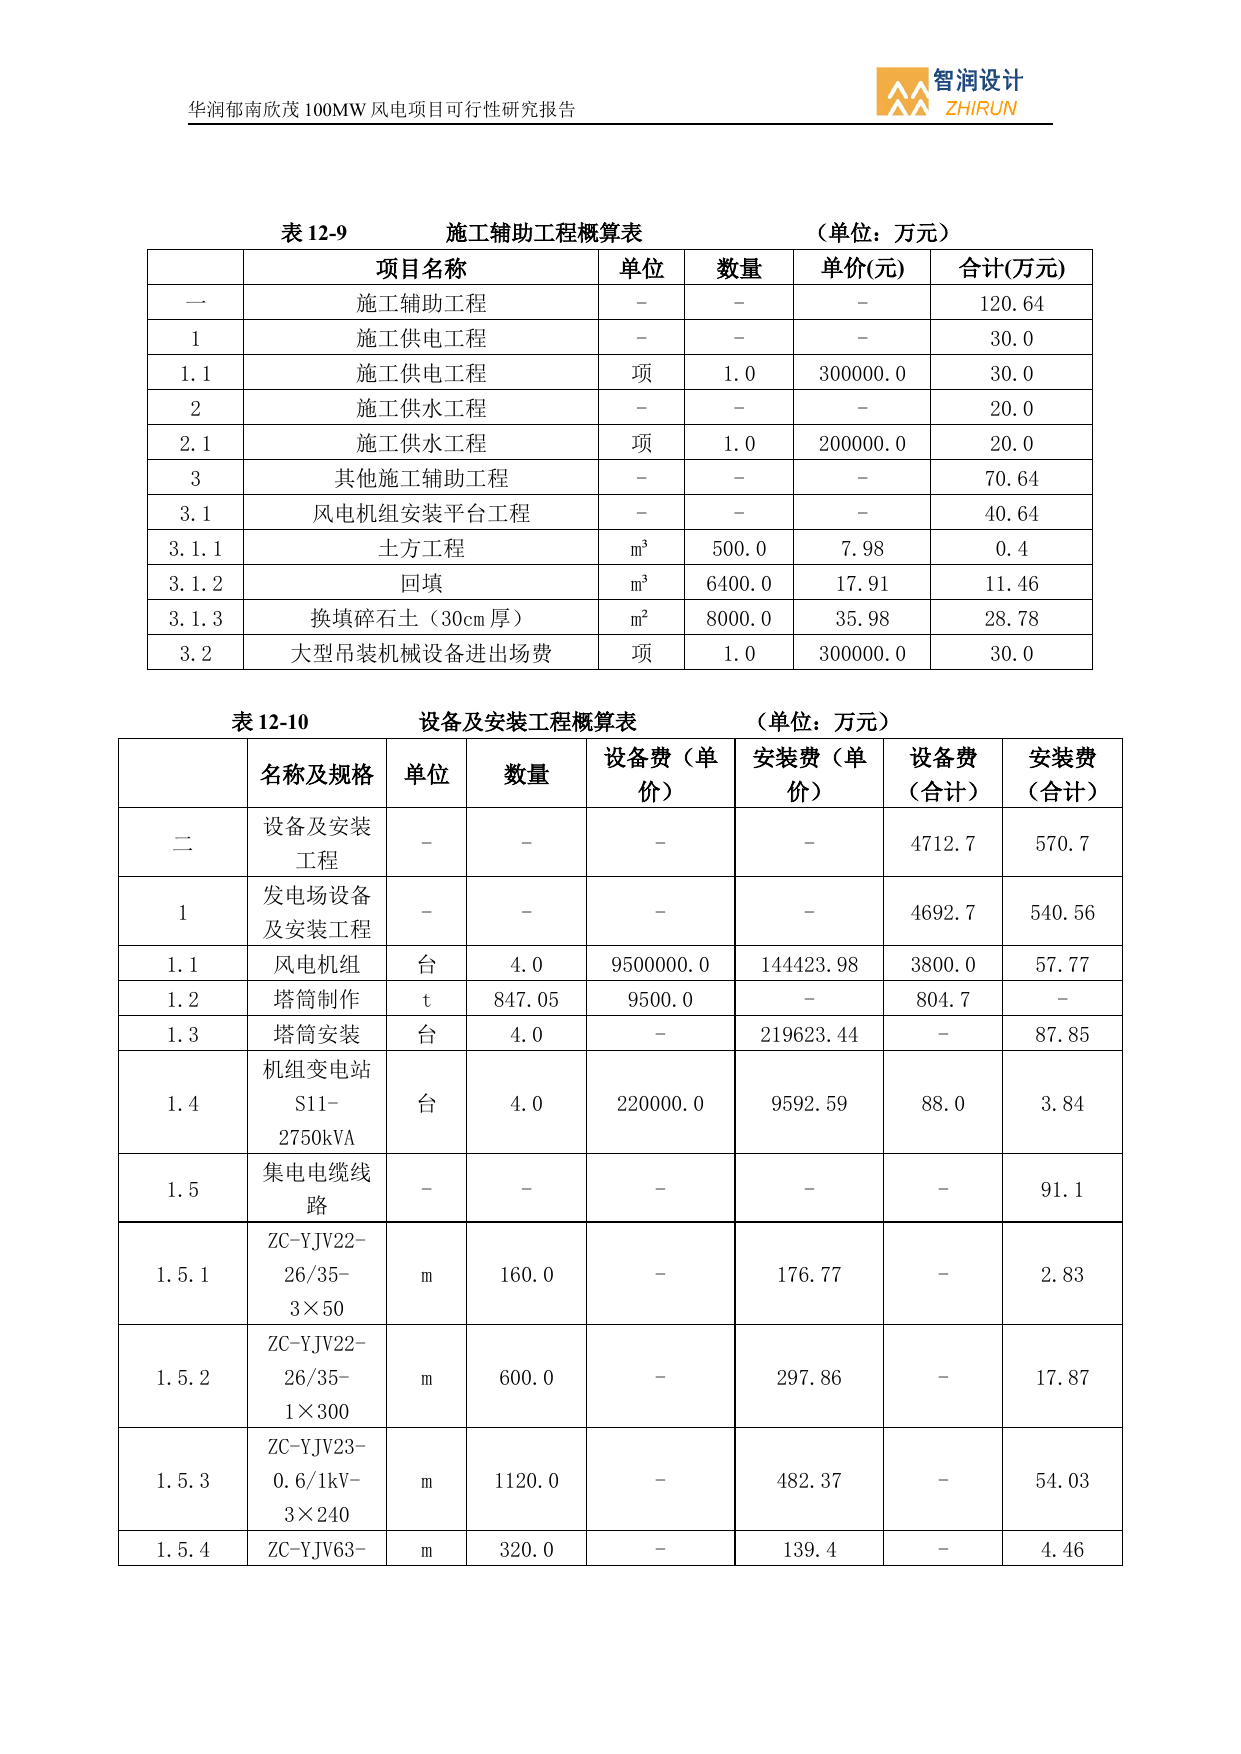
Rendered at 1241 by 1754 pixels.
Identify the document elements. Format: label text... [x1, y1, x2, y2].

table_cell 6400.0 [685, 565, 793, 599]
table_cell - [467, 877, 586, 944]
picture [876, 65, 1024, 117]
table_header 设备费（合计） [884, 739, 1002, 807]
table_cell t [387, 981, 466, 1014]
table_cell ZC-YJV22-26/35-1×300 [248, 1325, 386, 1427]
table_cell 1.3 [119, 1016, 247, 1049]
table_cell 1.1 [119, 946, 247, 979]
table_cell - [587, 1428, 734, 1530]
table_cell 70.64 [931, 460, 1092, 494]
table_cell 0.4 [931, 530, 1092, 564]
table_cell 297.86 [736, 1325, 883, 1427]
table_cell 1.1 [148, 355, 243, 389]
table_cell - [685, 285, 793, 319]
table_cell m [387, 1325, 466, 1427]
text 表12-9 施工辅助工程概算表 （单位：万元） [187, 215, 1053, 249]
table_cell 风电机组安装平台工程 [244, 495, 598, 529]
table_cell 540.56 [1003, 877, 1122, 944]
table_cell 3.1.3 [148, 600, 243, 634]
table_cell - [587, 808, 734, 876]
table_cell - [884, 1154, 1002, 1221]
table_cell 机组变电站S11-2750kVA [248, 1051, 386, 1152]
table_cell 7.98 [794, 530, 930, 564]
table_cell m³ [599, 530, 684, 564]
table_cell 30.0 [931, 320, 1092, 354]
table_header 安装费（合计） [1003, 739, 1122, 807]
table_cell m³ [599, 565, 684, 599]
table_cell - [685, 390, 793, 424]
table_header 合计(万元) [931, 250, 1092, 284]
table_cell ZC-YJV23-0.6/1kV-3×240 [248, 1428, 386, 1530]
table_cell - [884, 1531, 1002, 1565]
table_cell - [736, 981, 883, 1014]
table_cell 4.46 [1003, 1531, 1122, 1565]
table_cell 35.98 [794, 600, 930, 634]
table_cell 4.0 [467, 1051, 586, 1152]
table_cell - [736, 808, 883, 876]
table_cell 88.0 [884, 1051, 1002, 1152]
table_header 设备费（单价） [587, 739, 734, 807]
table_cell 塔筒安装 [248, 1016, 386, 1049]
table_cell 集电电缆线路 [248, 1154, 386, 1221]
table_cell 风电机组 [248, 946, 386, 979]
table_cell - [794, 495, 930, 529]
table_cell 570.7 [1003, 808, 1122, 876]
table_cell 91.1 [1003, 1154, 1122, 1221]
table_cell 4712.7 [884, 808, 1002, 876]
table_cell 发电场设备及安装工程 [248, 877, 386, 944]
table_cell 1 [119, 877, 247, 944]
table_header 项目名称 [244, 250, 598, 284]
table_cell 1120.0 [467, 1428, 586, 1530]
table_cell - [587, 1325, 734, 1427]
table_header 数量 [685, 250, 793, 284]
table_cell 804.7 [884, 981, 1002, 1014]
table_cell - [387, 1154, 466, 1221]
table_cell 施工供电工程 [244, 355, 598, 389]
table_cell 20.0 [931, 425, 1092, 459]
table_cell 30.0 [931, 355, 1092, 389]
table_header 数量 [467, 739, 586, 807]
table_cell 30.0 [931, 635, 1092, 669]
table_cell 1 [148, 320, 243, 354]
table_cell 台 [387, 946, 466, 979]
table_cell 200000.0 [794, 425, 930, 459]
table_cell - [685, 320, 793, 354]
table_cell 换填碎石土（30cm厚） [244, 600, 598, 634]
table_cell 57.77 [1003, 946, 1122, 979]
table_cell m² [599, 600, 684, 634]
table_cell - [587, 1531, 734, 1565]
table_cell 1.5.1 [119, 1223, 247, 1324]
table_cell 土方工程 [244, 530, 598, 564]
table_cell 9500000.0 [587, 946, 734, 979]
table_cell 320.0 [467, 1531, 586, 1565]
text 表12-10 设备及安装工程概算表 （单位：万元） [187, 704, 1053, 738]
table_cell 11.46 [931, 565, 1092, 599]
table_cell 87.85 [1003, 1016, 1122, 1049]
table_cell - [884, 1223, 1002, 1324]
table_cell 9592.59 [736, 1051, 883, 1152]
table_cell 3.1 [148, 495, 243, 529]
table_cell - [794, 320, 930, 354]
table_cell - [587, 1016, 734, 1049]
table_cell 1.0 [685, 355, 793, 389]
table_cell 台 [387, 1051, 466, 1152]
table_cell - [794, 390, 930, 424]
table_cell - [685, 495, 793, 529]
table_cell - [736, 877, 883, 944]
table_cell 项 [599, 355, 684, 389]
table_cell 28.78 [931, 600, 1092, 634]
table_cell 300000.0 [794, 355, 930, 389]
table_cell - [587, 1223, 734, 1324]
table_header 单位 [387, 739, 466, 807]
table_cell 54.03 [1003, 1428, 1122, 1530]
table_cell 20.0 [931, 390, 1092, 424]
table_cell - [736, 1154, 883, 1221]
table_cell - [599, 460, 684, 494]
table_cell 1.4 [119, 1051, 247, 1152]
table_cell - [599, 390, 684, 424]
table_cell 220000.0 [587, 1051, 734, 1152]
table_cell - [884, 1428, 1002, 1530]
table_cell - [467, 808, 586, 876]
table_cell 219623.44 [736, 1016, 883, 1049]
table_cell - [599, 495, 684, 529]
table_cell 施工供电工程 [244, 320, 598, 354]
table_cell 大型吊装机械设备进出场费 [244, 635, 598, 669]
table_cell 1.5 [119, 1154, 247, 1221]
table_cell - [587, 1154, 734, 1221]
table_cell 3.84 [1003, 1051, 1122, 1152]
table_cell - [467, 1154, 586, 1221]
table_cell 施工辅助工程 [244, 285, 598, 319]
table_cell 160.0 [467, 1223, 586, 1324]
table_cell 600.0 [467, 1325, 586, 1427]
table_cell 1.0 [685, 635, 793, 669]
table_cell 项 [599, 635, 684, 669]
table_header 序号 [119, 739, 247, 807]
table_cell 500.0 [685, 530, 793, 564]
table_cell 2.1 [148, 425, 243, 459]
table_cell 3.2 [148, 635, 243, 669]
table_cell - [387, 808, 466, 876]
table_cell - [794, 460, 930, 494]
table_cell m [387, 1531, 466, 1565]
table_header 序号 [148, 250, 243, 284]
table_cell 144423.98 [736, 946, 883, 979]
table_cell 176.77 [736, 1223, 883, 1324]
table_cell 1.0 [685, 425, 793, 459]
table_cell 482.37 [736, 1428, 883, 1530]
table_cell 其他施工辅助工程 [244, 460, 598, 494]
table_cell 1.5.2 [119, 1325, 247, 1427]
table_cell - [884, 1016, 1002, 1049]
table_cell m [387, 1428, 466, 1530]
table_cell - [599, 320, 684, 354]
table_cell 3.1.1 [148, 530, 243, 564]
table_header 安装费（单价） [736, 739, 883, 807]
table_cell 40.64 [931, 495, 1092, 529]
table_cell 塔筒制作 [248, 981, 386, 1014]
table_cell ZC-YJV22-26/35-3×50 [248, 1223, 386, 1324]
table_cell 847.05 [467, 981, 586, 1014]
table_cell 2.83 [1003, 1223, 1122, 1324]
table_header 单位 [599, 250, 684, 284]
table_cell - [685, 460, 793, 494]
table_cell 施工供水工程 [244, 425, 598, 459]
table_cell 17.91 [794, 565, 930, 599]
table_cell 施工供水工程 [244, 390, 598, 424]
table_cell 4.0 [467, 946, 586, 979]
table_cell 一 [148, 285, 243, 319]
table_cell 台 [387, 1016, 466, 1049]
table_cell 17.87 [1003, 1325, 1122, 1427]
table_cell 2 [148, 390, 243, 424]
table_cell - [387, 877, 466, 944]
table_header 名称及规格 [248, 739, 386, 807]
table_cell 300000.0 [794, 635, 930, 669]
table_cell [248, 1531, 386, 1565]
table_cell 项 [599, 425, 684, 459]
table_cell 回填 [244, 565, 598, 599]
table_cell 1.5.3 [119, 1428, 247, 1530]
table_cell - [884, 1325, 1002, 1427]
table_cell 1.2 [119, 981, 247, 1014]
table_cell 120.64 [931, 285, 1092, 319]
table_cell 设备及安装工程 [248, 808, 386, 876]
table_cell 4.0 [467, 1016, 586, 1049]
table_cell 1.5.4 [119, 1531, 247, 1565]
table_cell - [587, 877, 734, 944]
table_cell 3.1.2 [148, 565, 243, 599]
table_cell 9500.0 [587, 981, 734, 1014]
table_cell - [1003, 981, 1122, 1014]
table_header 单价(元) [794, 250, 930, 284]
table_cell 二 [119, 808, 247, 876]
table_cell 3 [148, 460, 243, 494]
table_cell 139.4 [736, 1531, 883, 1565]
table_cell 4692.7 [884, 877, 1002, 944]
table_cell 8000.0 [685, 600, 793, 634]
table_cell - [599, 285, 684, 319]
table_cell m [387, 1223, 466, 1324]
table_cell - [794, 285, 930, 319]
table_cell 3800.0 [884, 946, 1002, 979]
